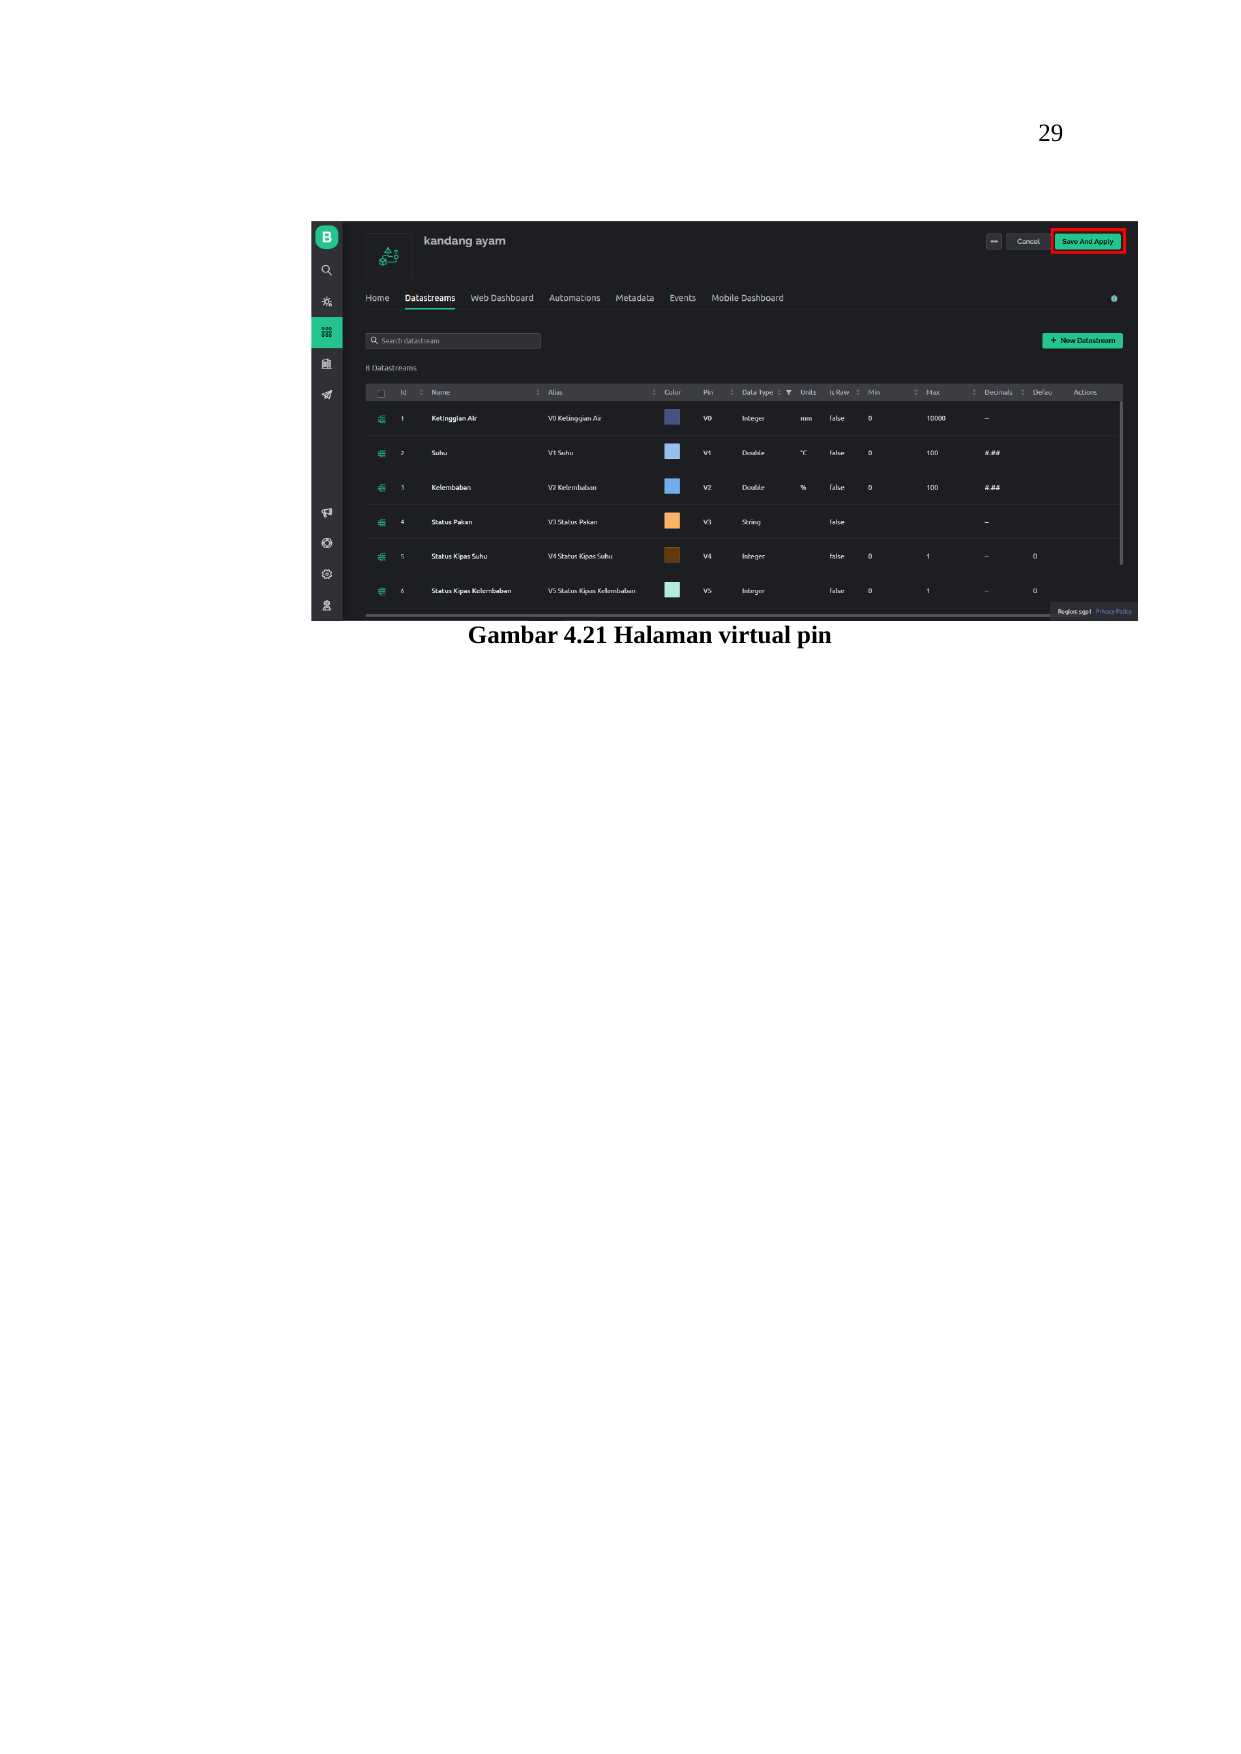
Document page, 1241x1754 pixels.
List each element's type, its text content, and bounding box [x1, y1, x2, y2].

picture [311, 221, 1138, 621]
